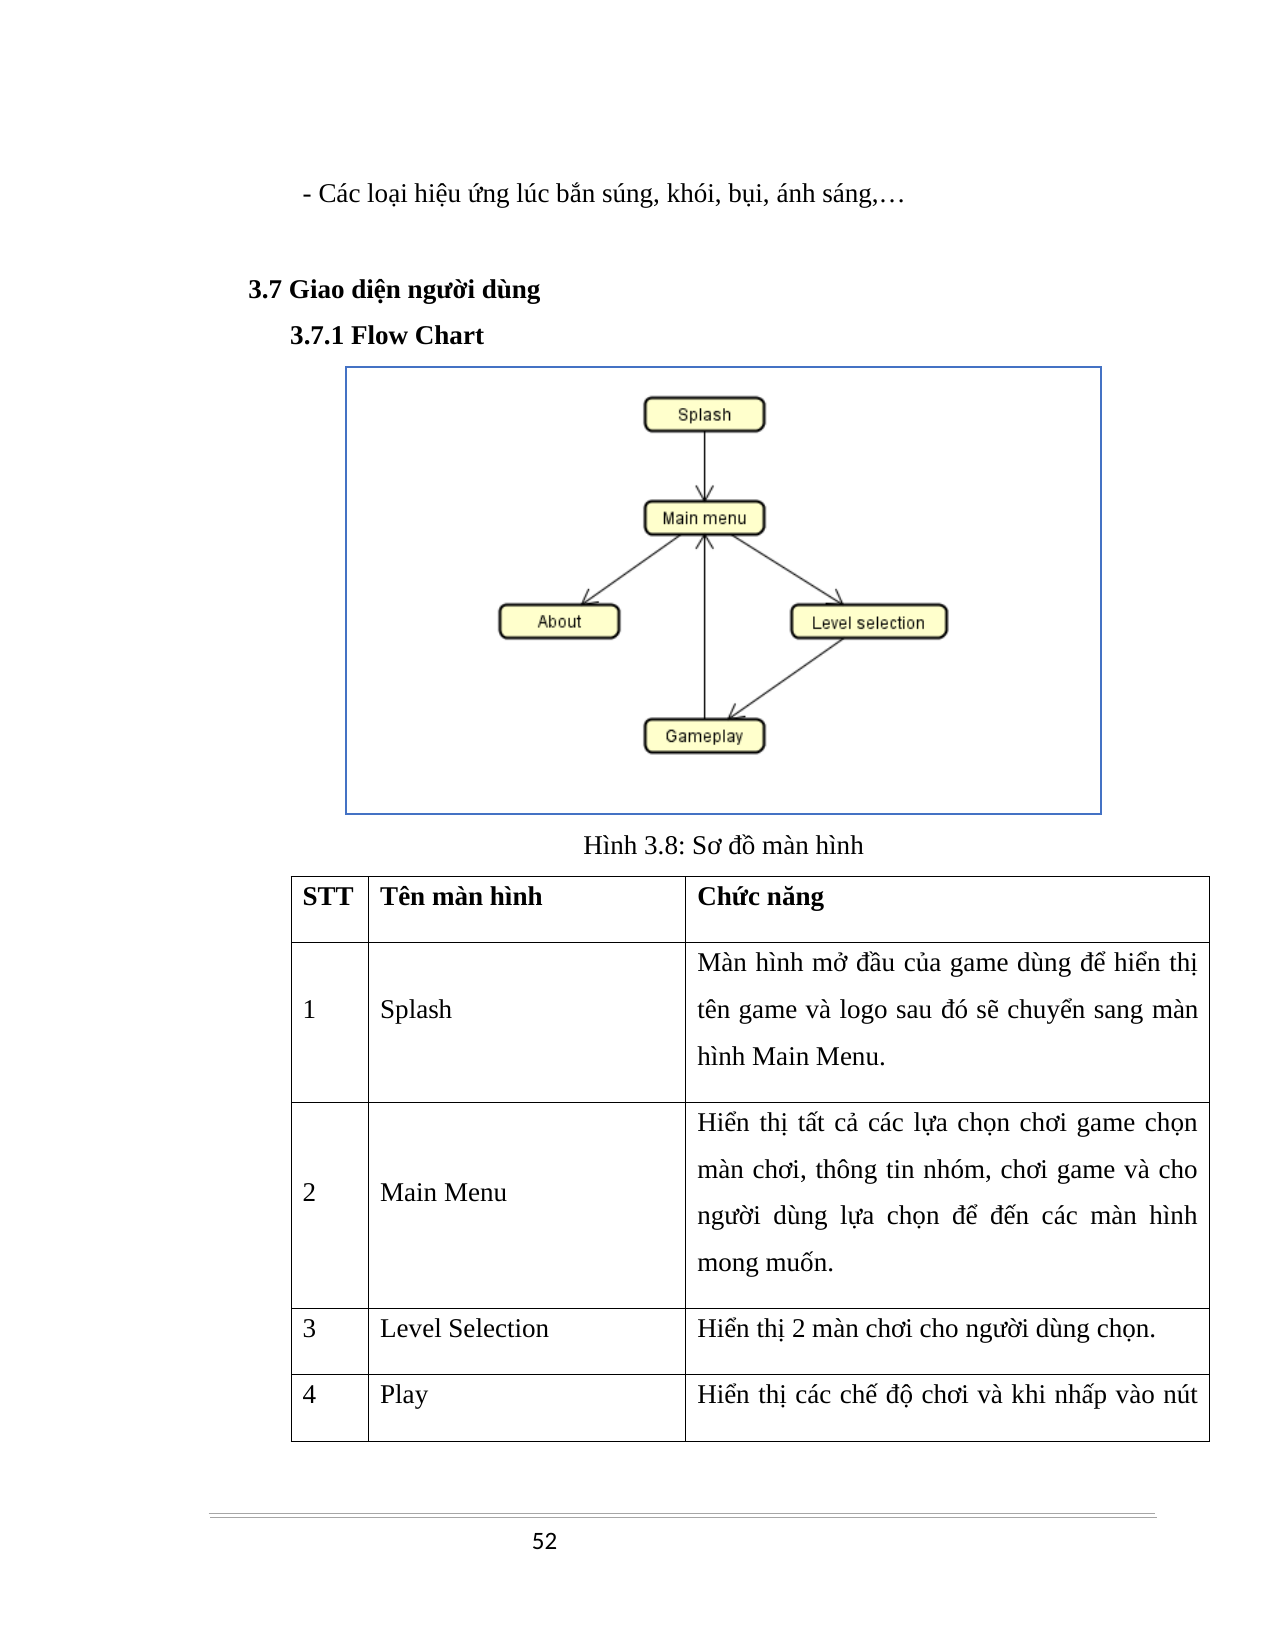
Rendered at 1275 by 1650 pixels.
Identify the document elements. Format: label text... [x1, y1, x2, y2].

table_cell 2 [292, 1103, 368, 1308]
text 3.7.1 Flow Chart [290, 319, 1157, 351]
table_cell Màn hình mở đầu của game dùng để hiển thị tên game và logo sau đó sẽ chuyển sang màn hình Main Menu. [686, 943, 1209, 1102]
table_cell 4 [292, 1375, 368, 1441]
table_cell Level Selection [369, 1309, 685, 1374]
table_cell Hiển thị 2 màn chơi cho người dùng chọn. [686, 1309, 1209, 1374]
picture [347, 368, 1100, 813]
table_cell 1 [292, 943, 368, 1102]
table_cell 3 [292, 1309, 368, 1374]
table_cell Splash [369, 943, 685, 1102]
table_header STT [292, 877, 368, 942]
text Hình 3.8: Sơ đồ màn hình [290, 829, 1157, 861]
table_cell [686, 1375, 1209, 1441]
table_header Chức năng [686, 877, 1209, 942]
table_cell Play [369, 1375, 685, 1441]
table_cell Hiển thị tất cả các lựa chọn chơi game chọn màn chơi, thông tin nhóm, chơi game và cho người dùng lựa chọn để đến các màn hình mong muốn. [686, 1103, 1209, 1308]
text 3.7 Giao diện người dùng [248, 273, 1157, 304]
table_cell Main Menu [369, 1103, 685, 1308]
text - Các loại hiệu ứng lúc bắn súng, khói, bụi, ánh sáng,… [282, 177, 1157, 208]
table_header Tên màn hình [369, 877, 685, 942]
